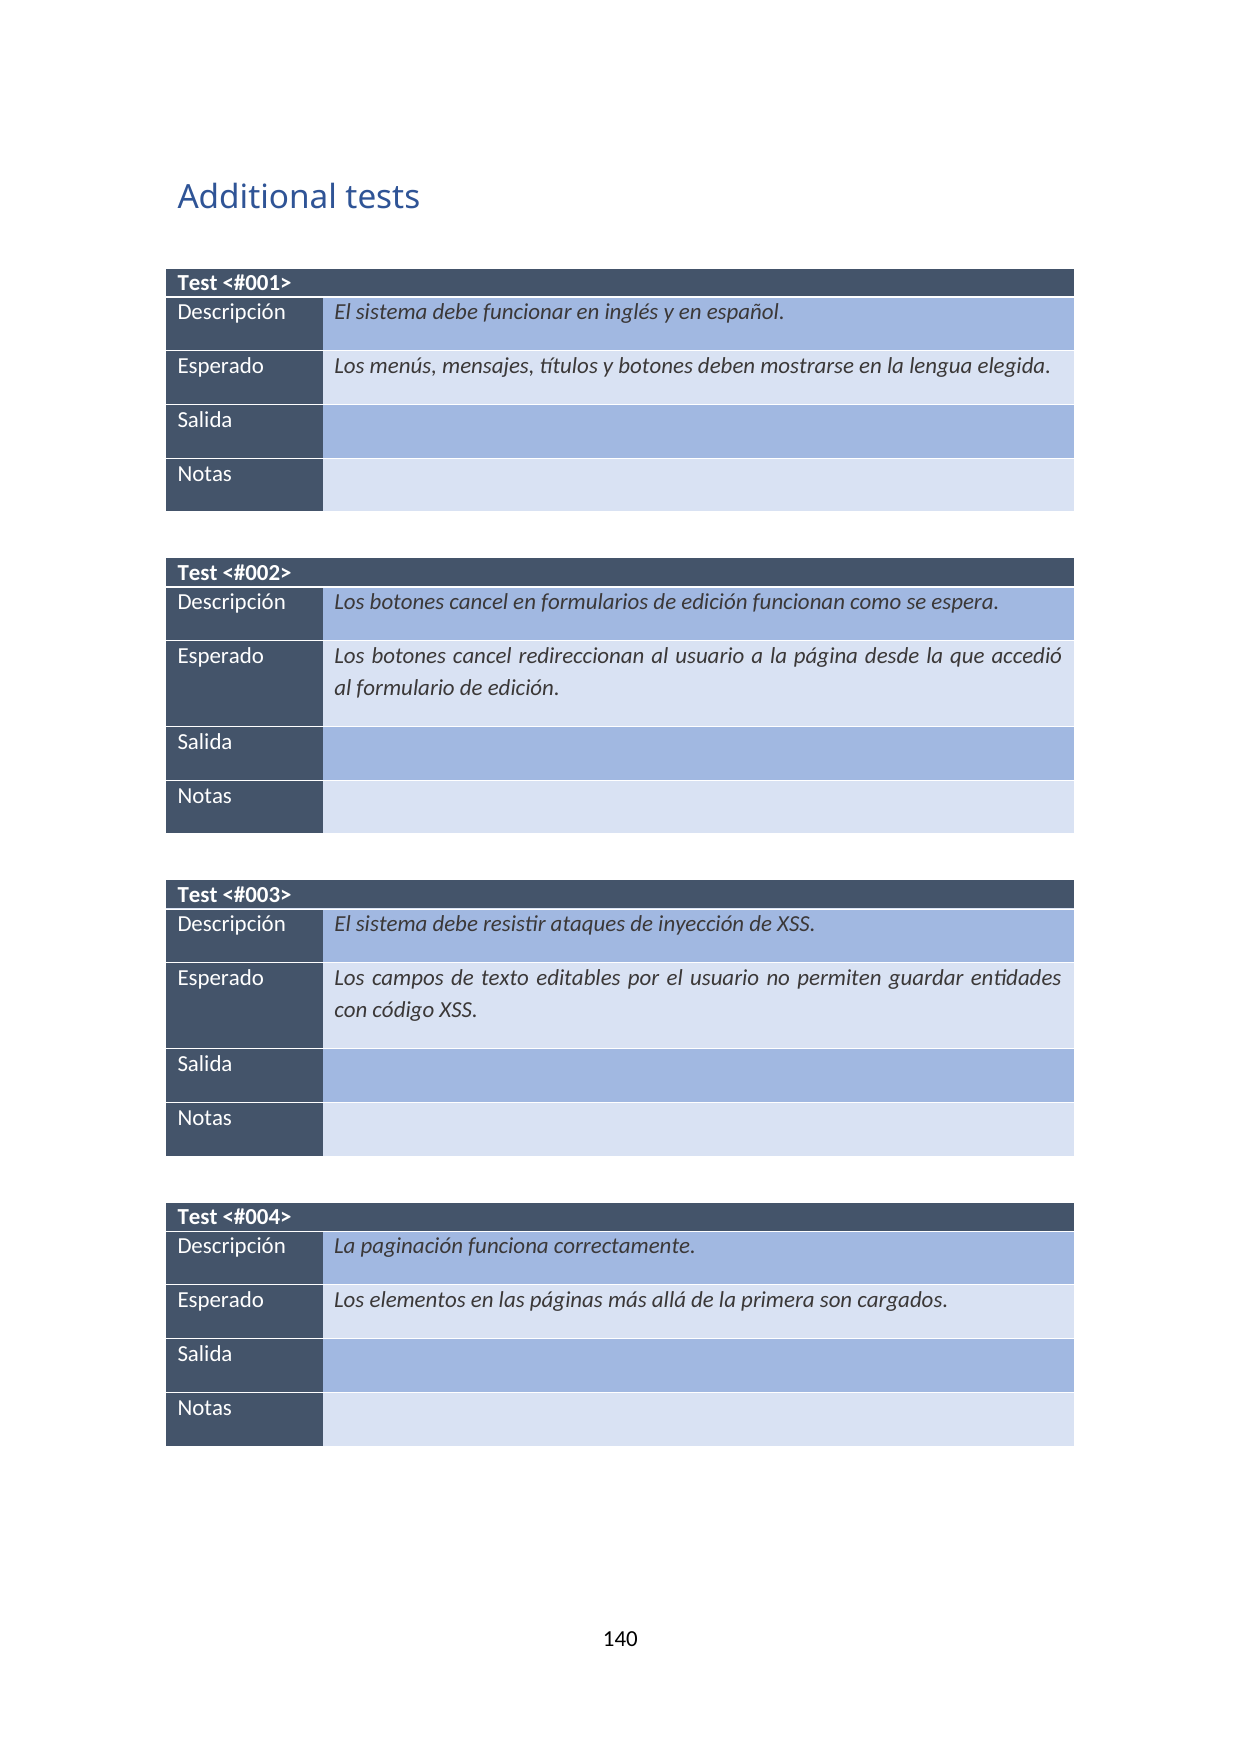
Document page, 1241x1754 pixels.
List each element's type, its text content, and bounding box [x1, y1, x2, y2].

table_cell [323, 1339, 1074, 1392]
table_cell Esperado [166, 351, 323, 404]
table_header Test <#003> [166, 880, 1074, 908]
table_cell [323, 459, 1074, 511]
subtitle Additional tests [177, 173, 1063, 218]
table_header Test <#004> [166, 1203, 1074, 1231]
table_cell Esperado [166, 641, 323, 726]
table_cell Descripción [166, 588, 323, 640]
table_cell [323, 781, 1074, 833]
table_cell Salida [166, 405, 323, 458]
table_cell Los botones cancel redireccionan al usuario a la página desde la que accedió al formulario de edición. [323, 641, 1074, 726]
table_cell La paginación funciona correctamente. [323, 1232, 1074, 1284]
table_cell Notas [166, 1103, 323, 1156]
table_cell [323, 1393, 1074, 1446]
table_cell El sistema debe resistir ataques de inyección de XSS. [323, 910, 1074, 962]
table_cell Salida [166, 1339, 323, 1392]
table_cell [323, 1049, 1074, 1102]
table_cell Esperado [166, 963, 323, 1048]
table_cell Los elementos en las páginas más allá de la primera son cargados. [323, 1285, 1074, 1338]
table_cell Notas [166, 1393, 323, 1446]
table_cell Los campos de texto editables por el usuario no permiten guardar entidades con código XSS. [323, 963, 1074, 1048]
table_header Test <#001> [166, 269, 1074, 296]
table_cell Los botones cancel en formularios de edición funcionan como se espera. [323, 588, 1074, 640]
table_cell Notas [166, 781, 323, 833]
table_cell [323, 1103, 1074, 1156]
table_header Test <#002> [166, 558, 1074, 586]
table_cell Los menús, mensajes, títulos y botones deben mostrarse en la lengua elegida. [323, 351, 1074, 404]
table_cell El sistema debe funcionar en inglés y en español. [323, 298, 1074, 350]
table_cell Descripción [166, 910, 323, 962]
table_cell Notas [166, 459, 323, 511]
table_cell [323, 727, 1074, 780]
table_cell Descripción [166, 298, 323, 350]
table_cell Esperado [166, 1285, 323, 1338]
table_cell Salida [166, 1049, 323, 1102]
table_cell Descripción [166, 1232, 323, 1284]
table_cell Salida [166, 727, 323, 780]
table_cell [323, 405, 1074, 458]
